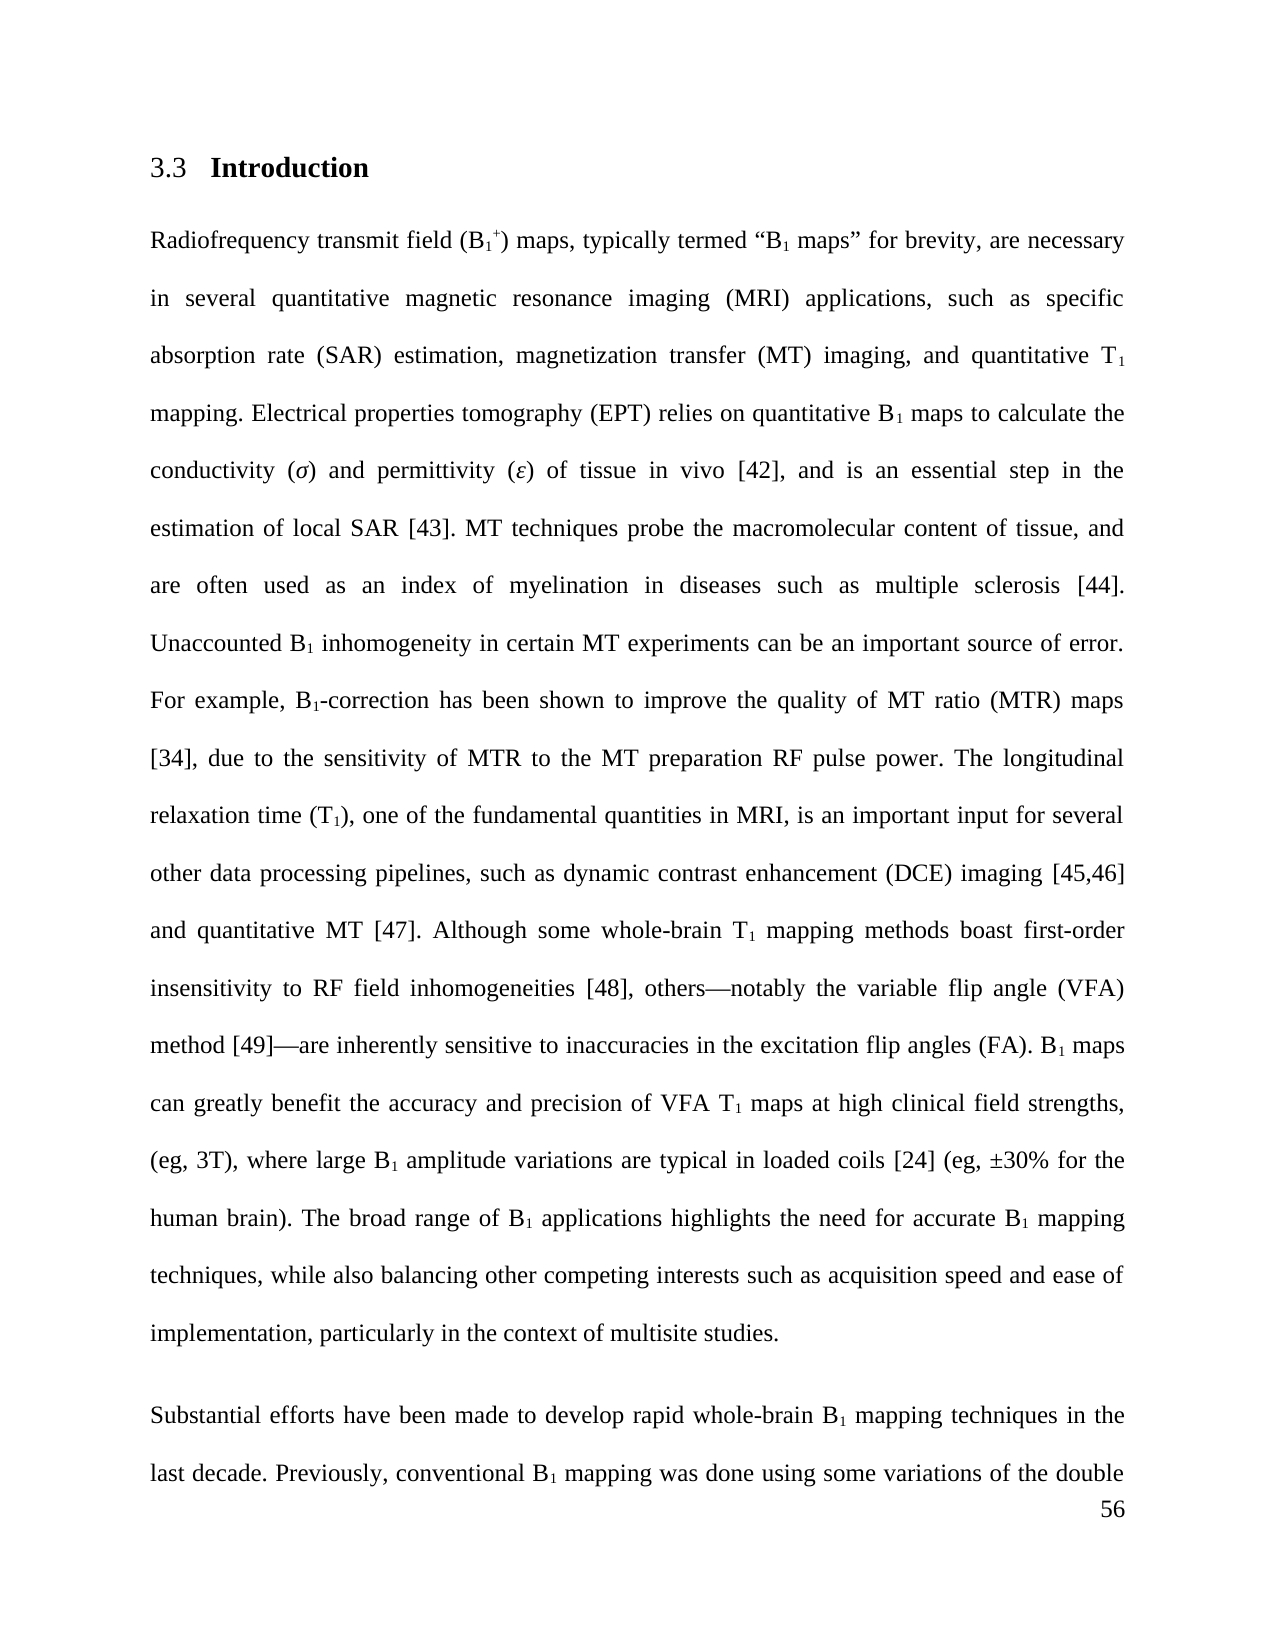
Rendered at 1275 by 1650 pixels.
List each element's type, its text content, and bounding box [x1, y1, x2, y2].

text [150, 1400, 1125, 1487]
subtitle Introduction [150, 150, 1125, 183]
text Radiofrequency transmit field (B1+) maps, typically termed “B1 maps” for brevity, are necessary in several quantitative magnetic resonance imaging (MRI) applications, such as specific absorption rate (SAR) estimation, magnetization transfer (MT) imaging, and quantitative T1 mapping. Electrical properties tomography (EPT) relies on quantitative B1 maps to calculate the conductivity (σ) and permittivity (ε) of tissue in vivo [42], and is an essential step in the estimation of local SAR [43]. MT techniques probe the macromolecular content of tissue, and are often used as an index of myelination in diseases such as multiple sclerosis [44]. Unaccounted B1 inhomogeneity in certain MT experiments can be an important source of error. For example, B1-correction has been shown to improve the quality of MT ratio (MTR) maps [34], due to the sensitivity of MTR to the MT preparation RF pulse power. The longitudinal relaxation time (T1), one of the fundamental quantities in MRI, is an important input for several other data processing pipelines, such as dynamic contrast enhancement (DCE) imaging [45,46] and quantitative MT [47]. Although some whole-brain T1 mapping methods boast first-order insensitivity to RF field inhomogeneities [48], others—notably the variable flip angle (VFA) method [49]—are inherently sensitive to inaccuracies in the excitation flip angles (FA). B1 maps can greatly benefit the accuracy and precision of VFA T1 maps at high clinical field strengths, (eg, 3T), where large B1 amplitude variations are typical in loaded coils [24] (eg, ±30% for the human brain). The broad range of B1 applications highlights the need for accurate B1 mapping techniques, while also balancing other competing interests such as acquisition speed and ease of implementation, particularly in the context of multisite studies. [150, 225, 1125, 1347]
